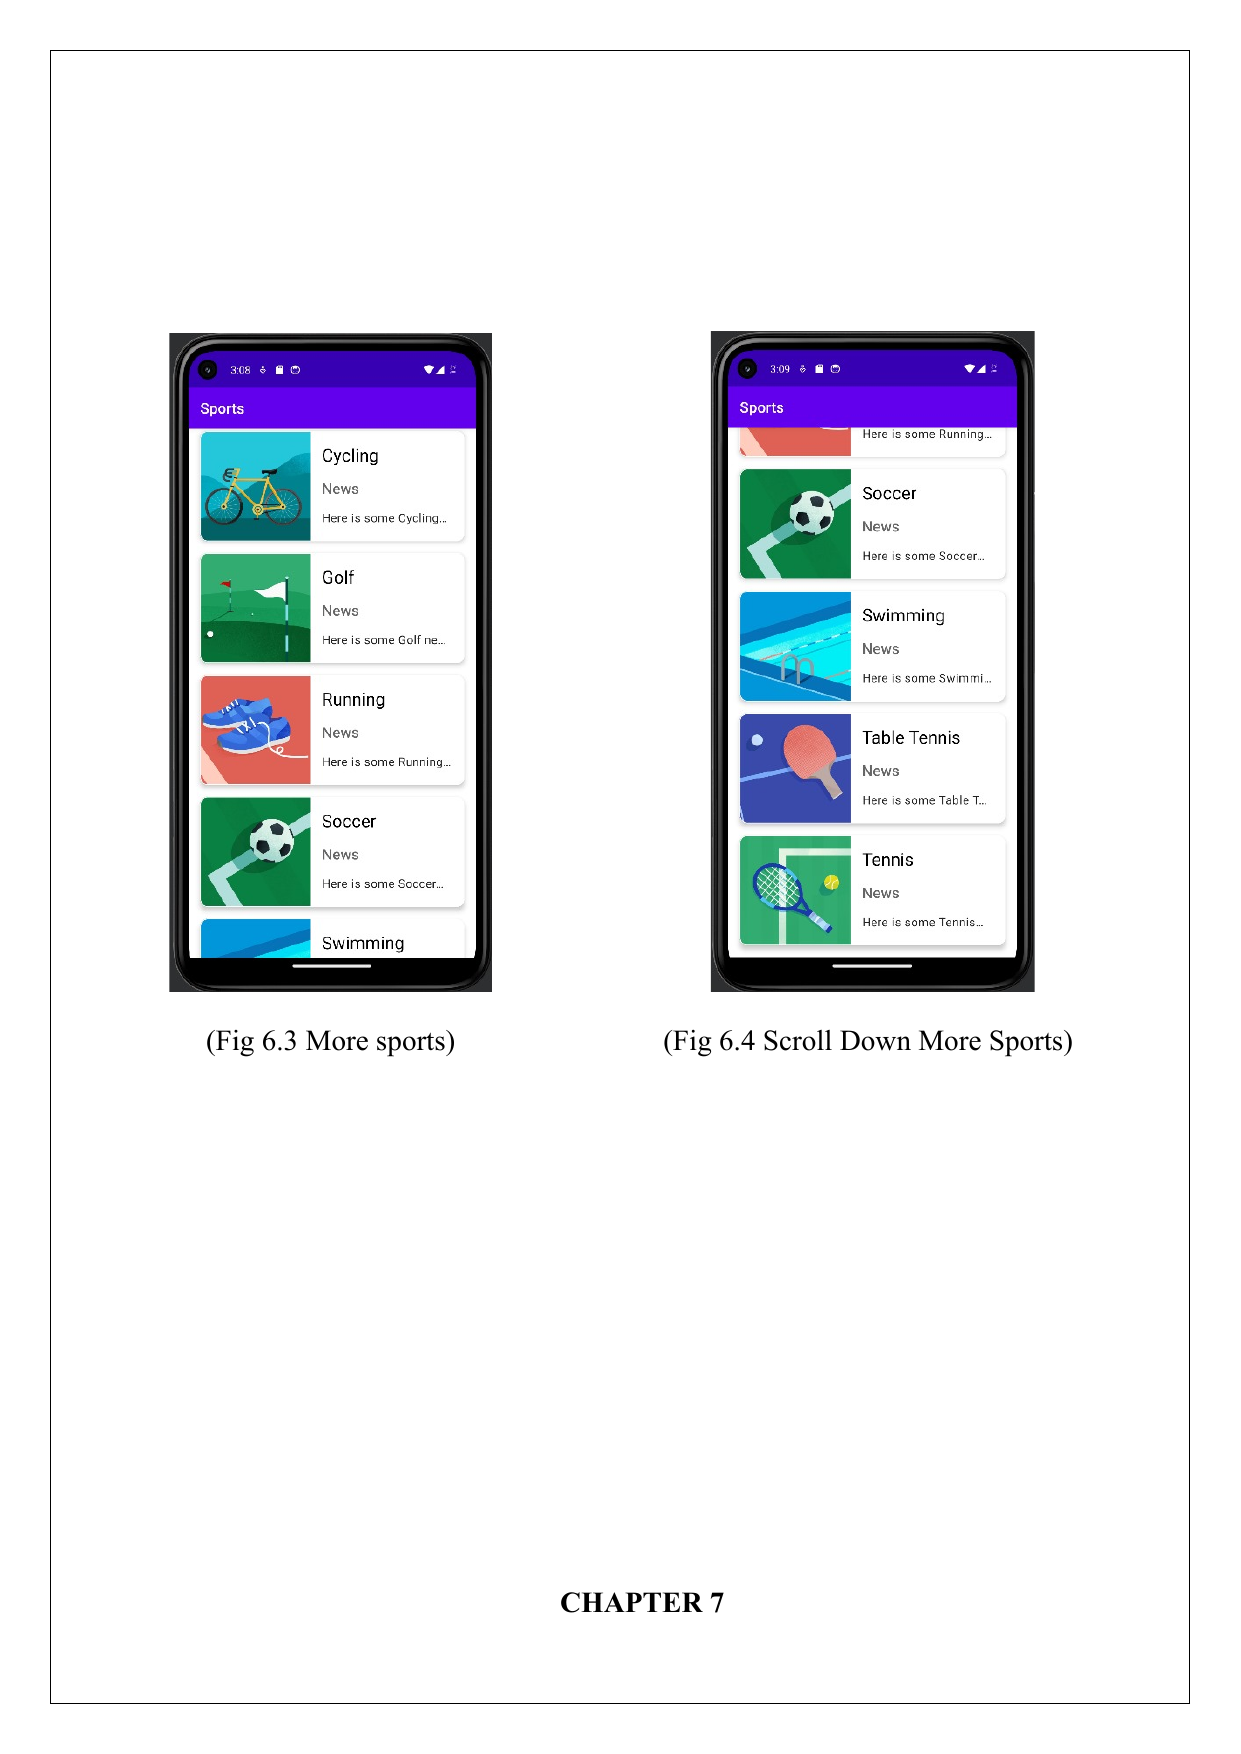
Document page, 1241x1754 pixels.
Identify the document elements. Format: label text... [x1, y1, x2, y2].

picture [169, 333, 492, 992]
text CHAPTER 7 [147, 1586, 1137, 1619]
picture [710, 331, 1035, 992]
text (Fig 6.3 More sports) (Fig 6.4 Scroll Down More Sports) [147, 1024, 1137, 1056]
